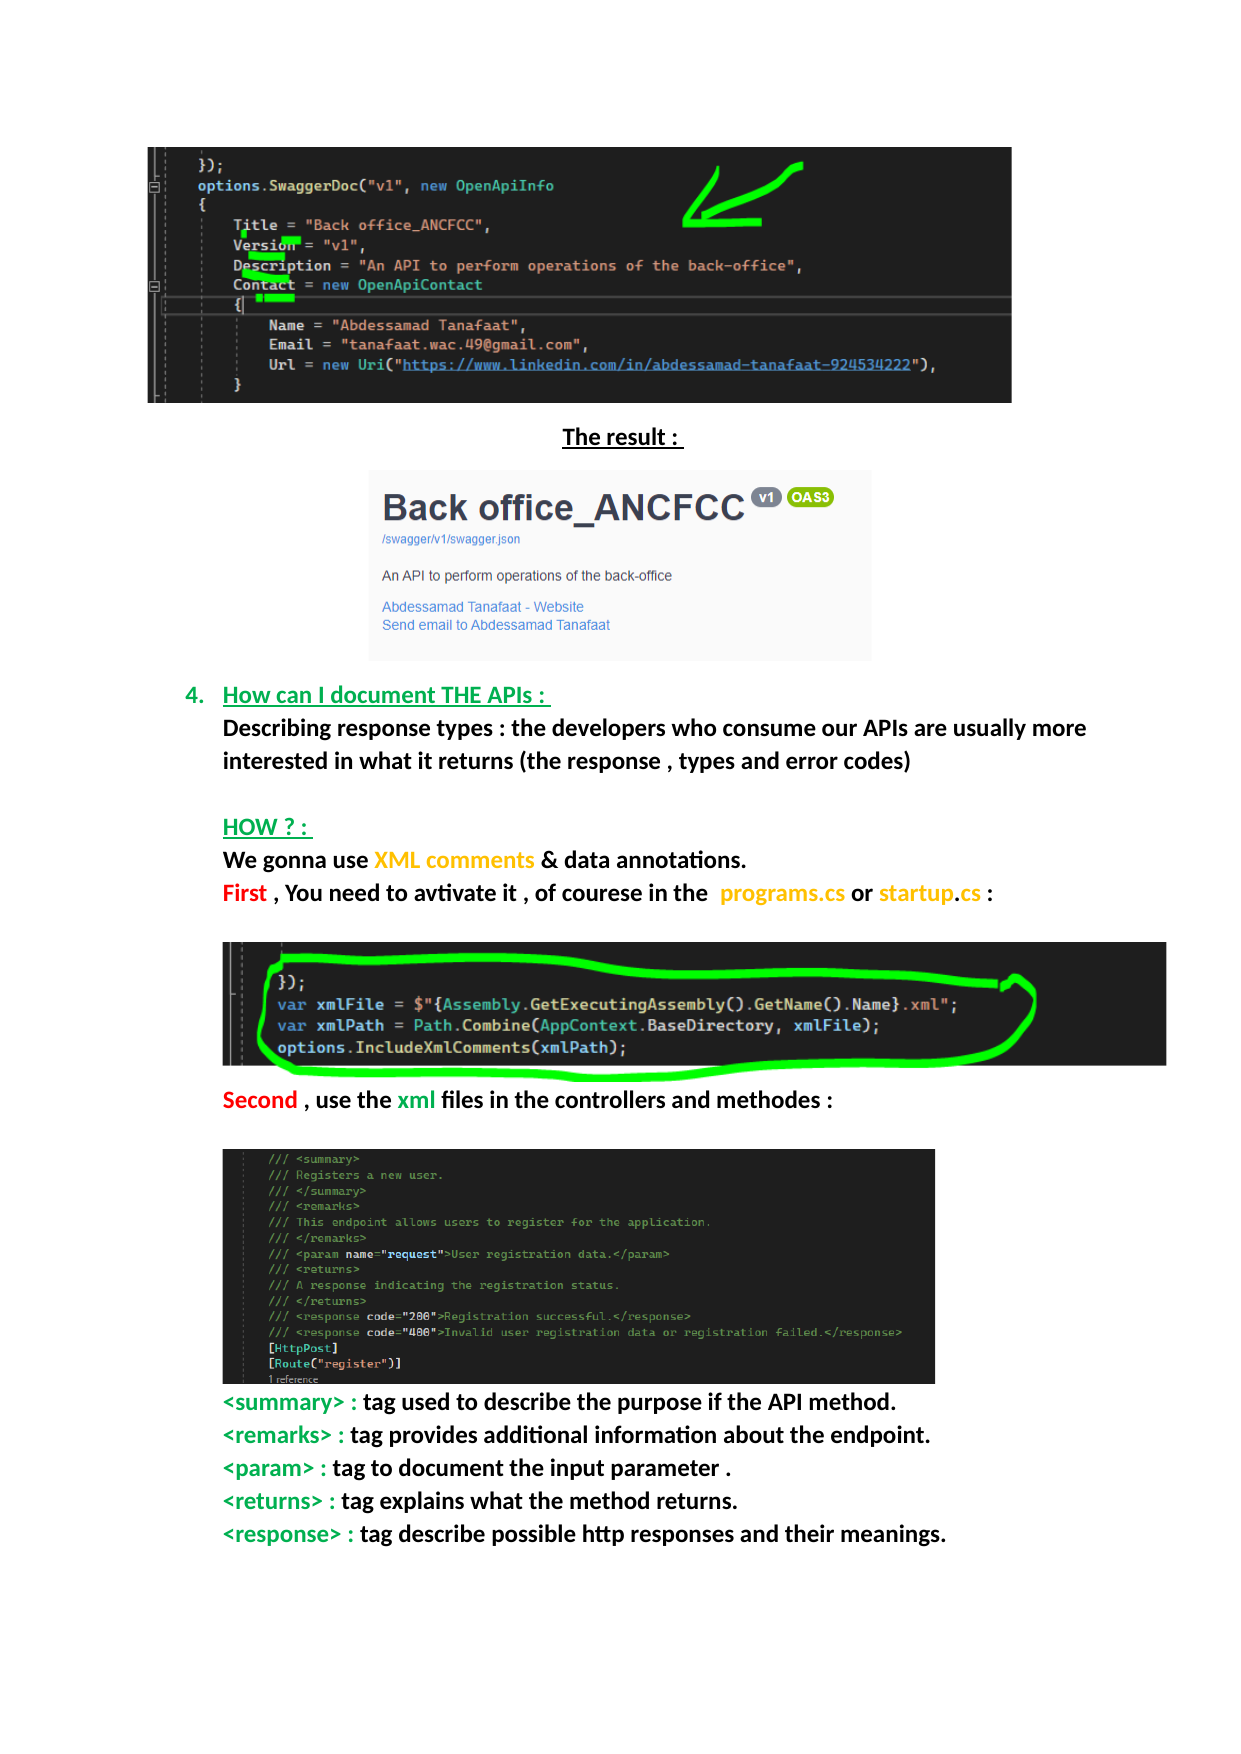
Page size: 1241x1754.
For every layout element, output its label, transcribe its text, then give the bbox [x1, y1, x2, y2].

list <response> : tag describe possible http responses and their meanings. [223, 1518, 1093, 1579]
list Second , use the xml files in the controllers and methodes : [223, 1084, 1093, 1114]
list Describing response types : the developers who consume our APIs are usually more interested in what it returns (the response , types and error codes) [223, 712, 1093, 776]
list <param> : tag to document the input parameter . [223, 1452, 1093, 1483]
picture [368, 470, 872, 661]
list <remarks> : tag provides additional information about the endpoint. [223, 1419, 1093, 1450]
picture [222, 942, 1167, 1082]
list <returns> : tag explains what the method returns. [223, 1485, 1093, 1516]
list First , You need to avtivate it , of courese in the programs.cs or startup.cs : [223, 877, 1093, 907]
list HOW ? : [223, 811, 1093, 841]
list How can I document THE APIs : [185, 679, 1093, 710]
picture [222, 1149, 935, 1384]
picture [147, 147, 1012, 403]
text The result : [148, 421, 1093, 452]
list <summary> : tag used to describe the purpose if the API method. [223, 1386, 1093, 1417]
list We gonna use XML comments & data annotations. [223, 844, 1093, 874]
